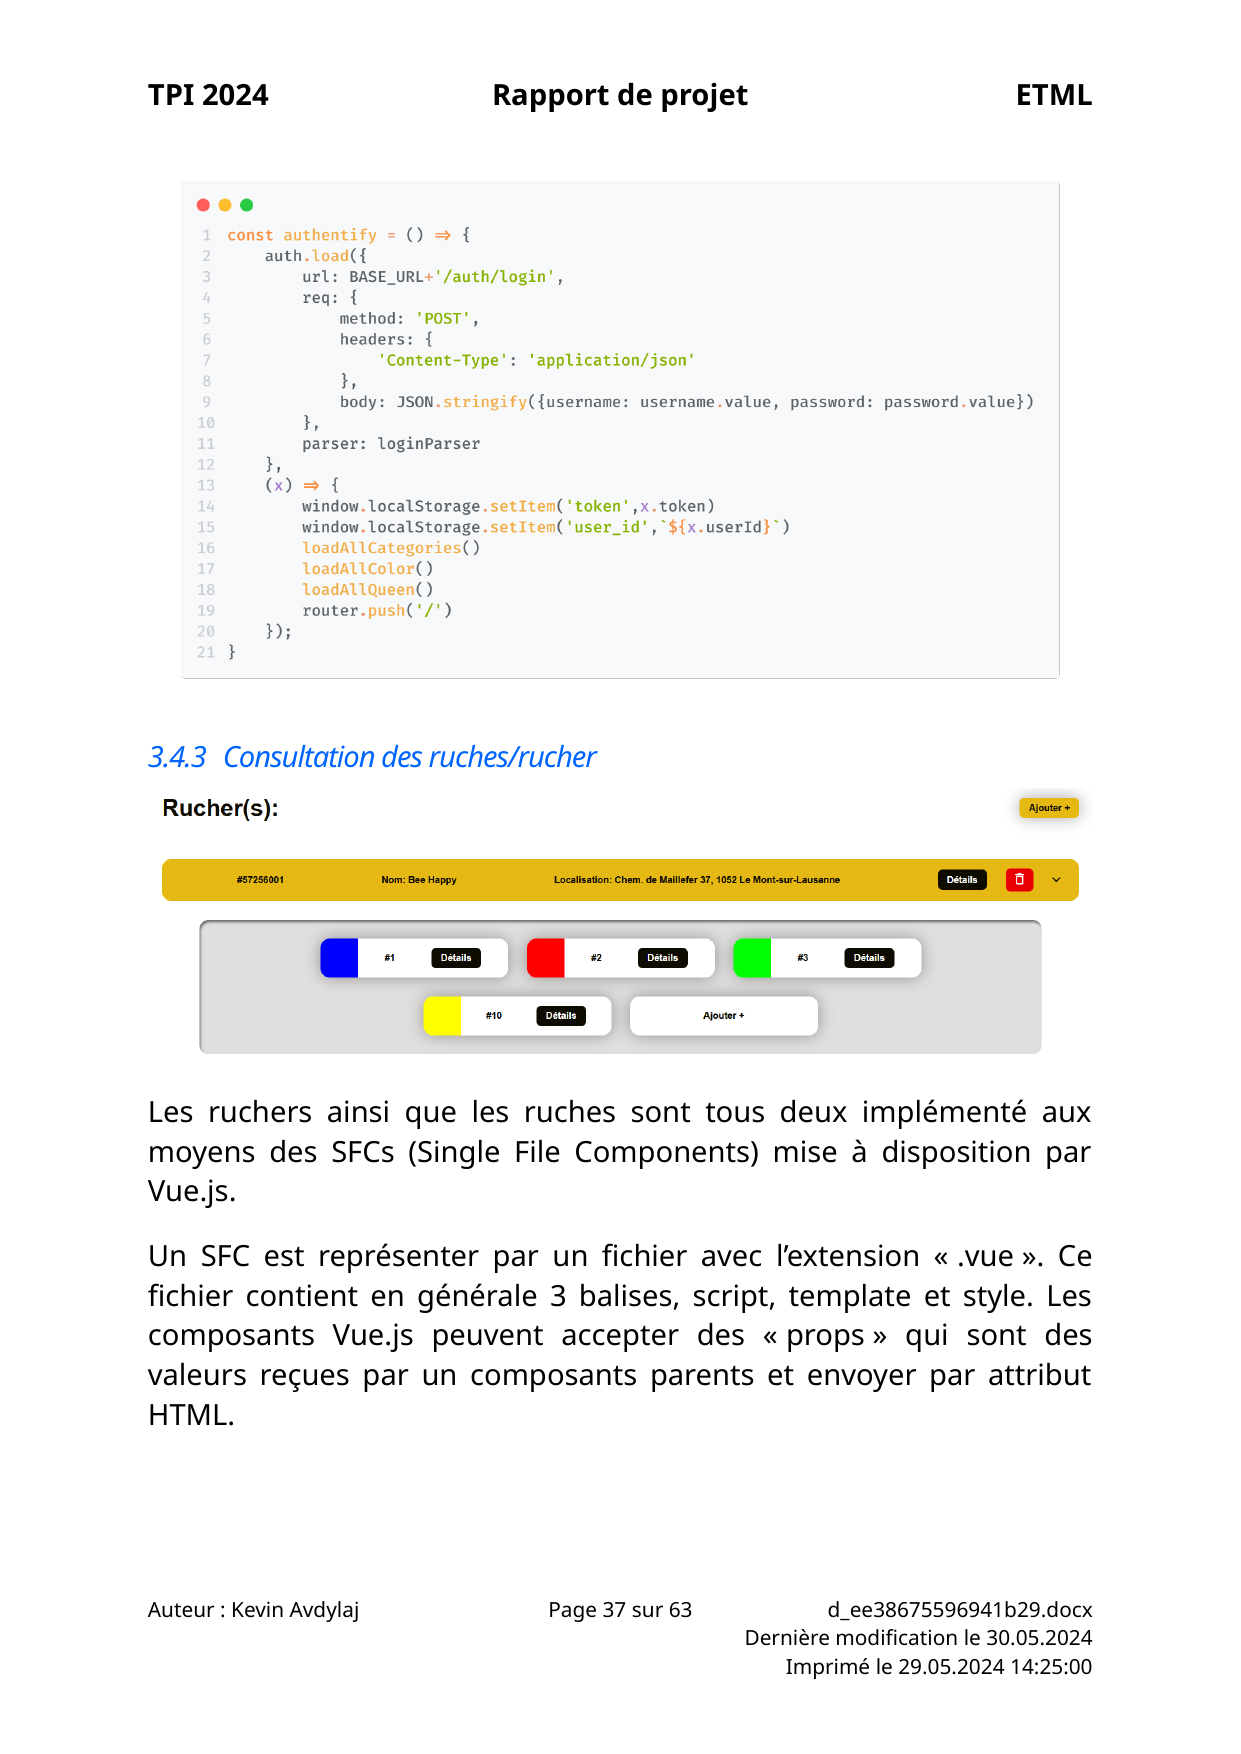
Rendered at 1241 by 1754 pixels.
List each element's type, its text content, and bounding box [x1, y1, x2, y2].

subtitle Consultation des ruches/rucher [148, 737, 1093, 776]
text Les ruchers ainsi que les ruches sont tous deux implémenté aux moyens des SFCs (Single File Components) mise à disposition par Vue.js. [148, 1091, 1093, 1210]
text Un SFC est représenter par un fichier avec l’extension « .vue ». Ce fichier contient en générale 3 balises, script, template et style. Les composants Vue.js peuvent accepter des « props » qui sont des valeurs reçues par un composants parents et envoyer par attribut HTML. [148, 1235, 1093, 1434]
picture [147, 147, 1093, 712]
picture [147, 788, 1093, 1064]
